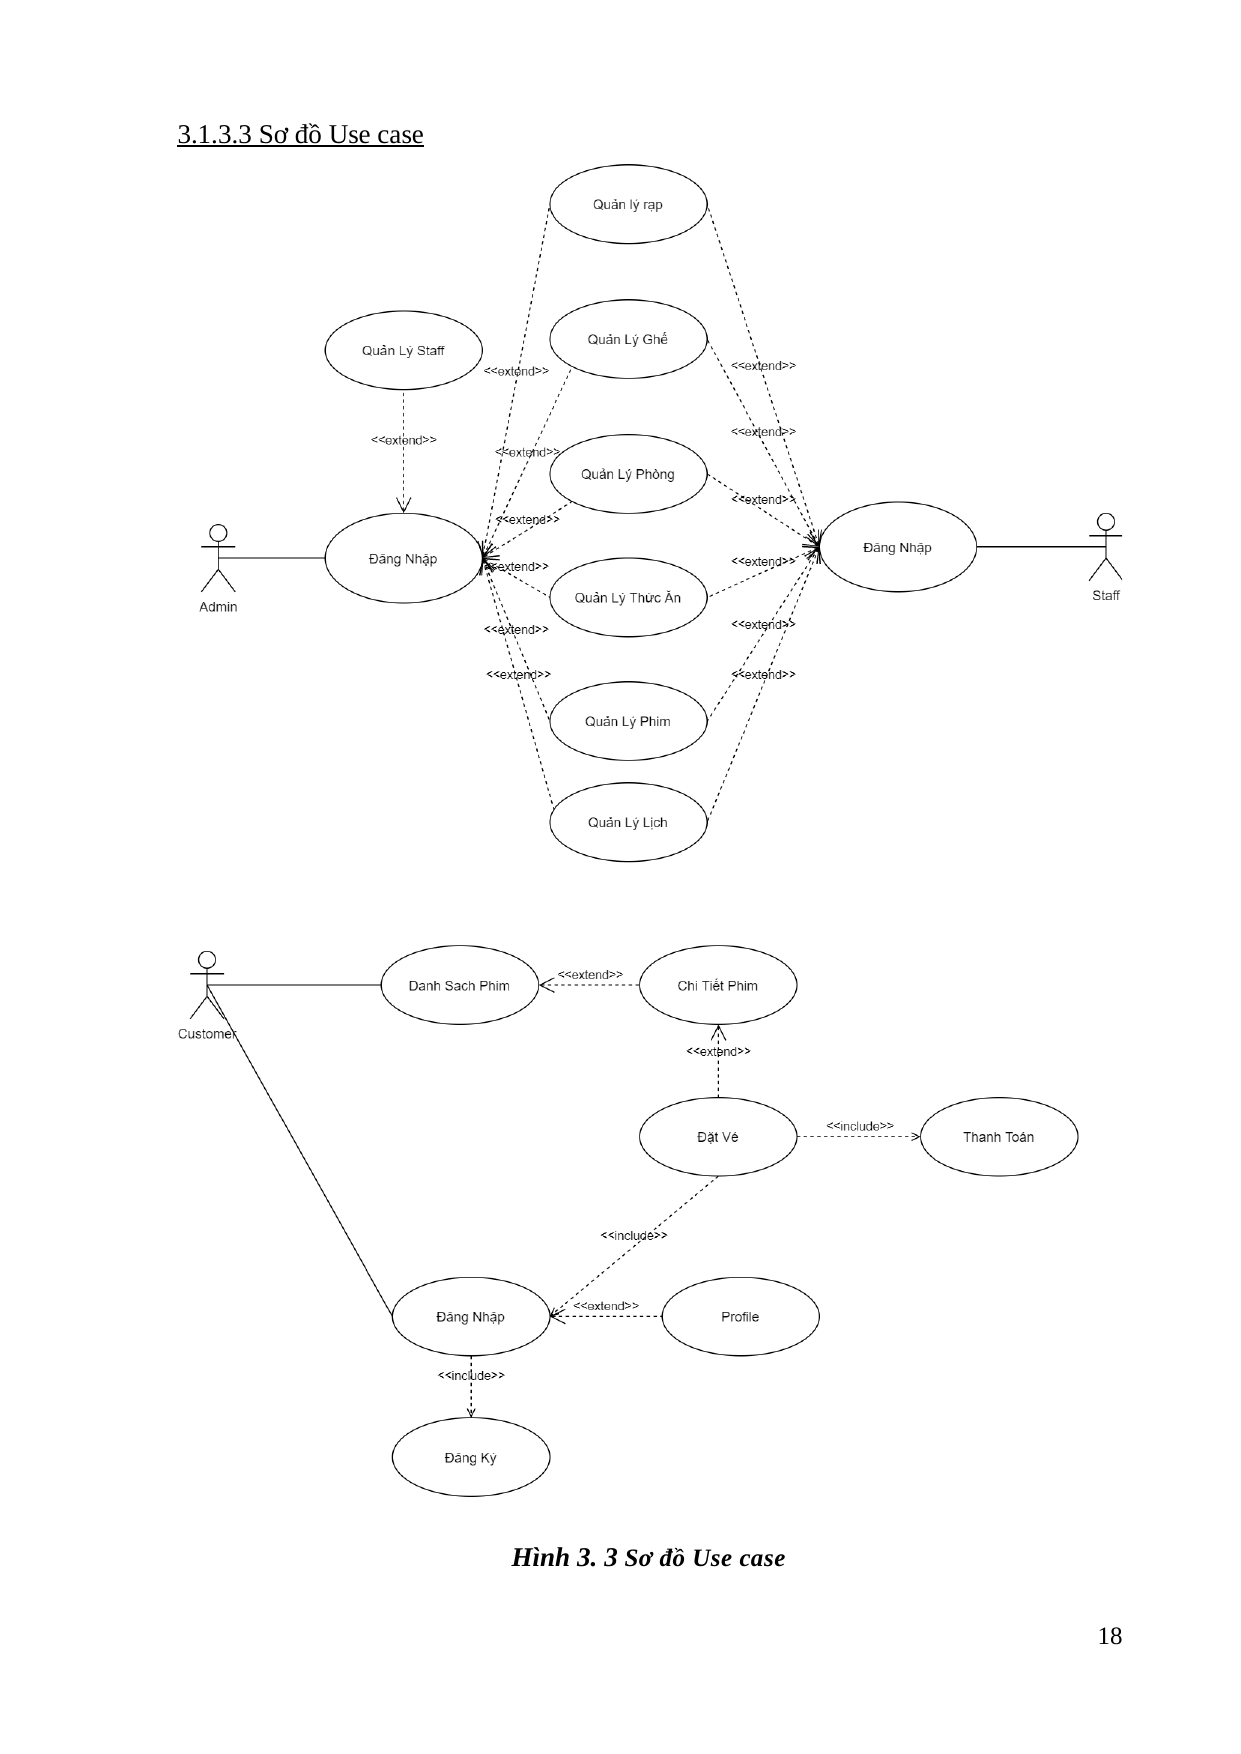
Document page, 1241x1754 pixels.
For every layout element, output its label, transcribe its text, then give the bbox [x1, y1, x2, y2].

text 3.1.3.3 Sơ đồ Use case [177, 118, 1122, 149]
picture [177, 164, 1123, 1498]
